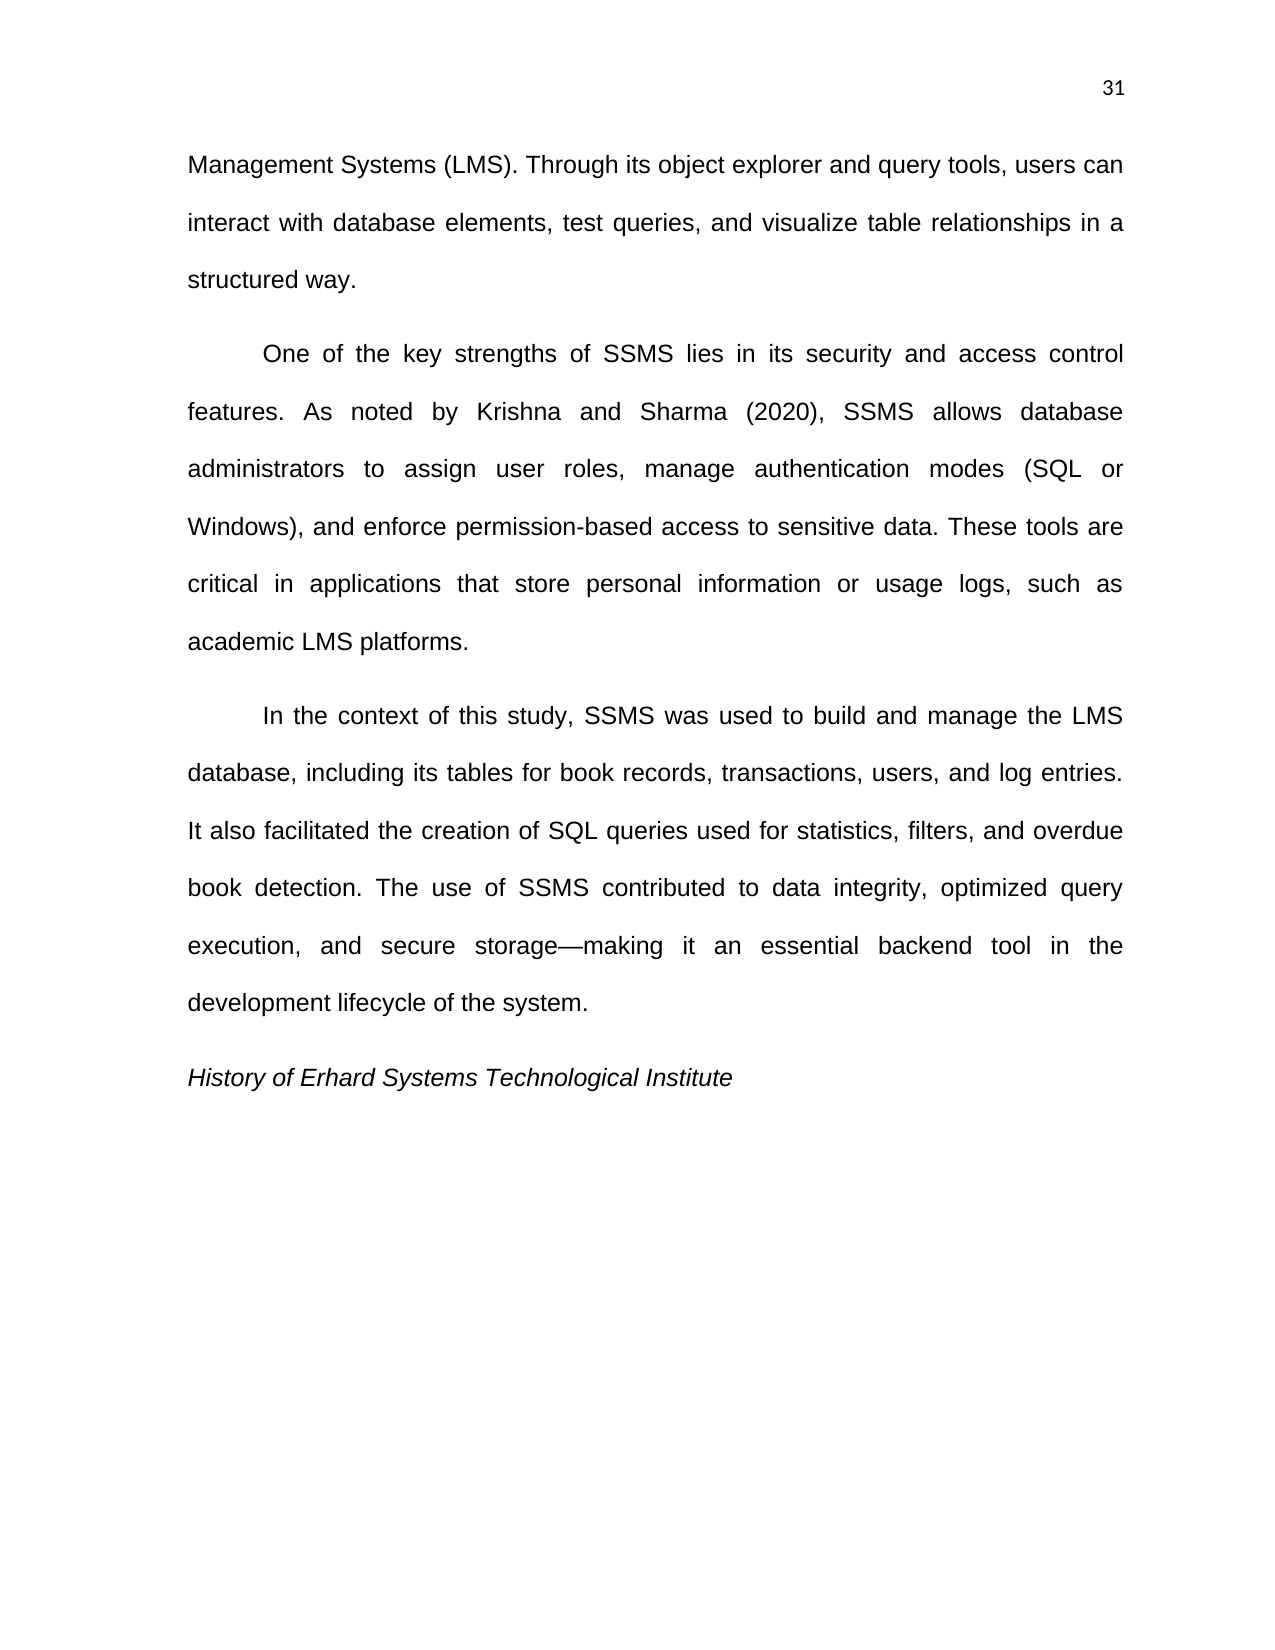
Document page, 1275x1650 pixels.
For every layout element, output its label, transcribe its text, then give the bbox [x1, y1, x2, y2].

text History of Erhard Systems Technological Institute [187, 1062, 1125, 1091]
text One of the key strengths of SSMS lies in its security and access control features. As noted by Krishna and Sharma (2020), SSMS allows database administrators to assign user roles, manage authentication modes (SQL or Windows), and enforce permission-based access to sensitive data. These tools are critical in applications that store personal information or usage logs, such as academic LMS platforms. [187, 339, 1125, 655]
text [187, 150, 1125, 294]
text In the context of this study, SSMS was used to build and manage the LMS database, including its tables for book records, transactions, users, and log entries. It also facilitated the creation of SQL queries used for statistics, filters, and overdue book detection. The use of SSMS contributed to data integrity, optimized query execution, and secure storage—making it an essential backend tool in the development lifecycle of the system. [187, 701, 1125, 1017]
